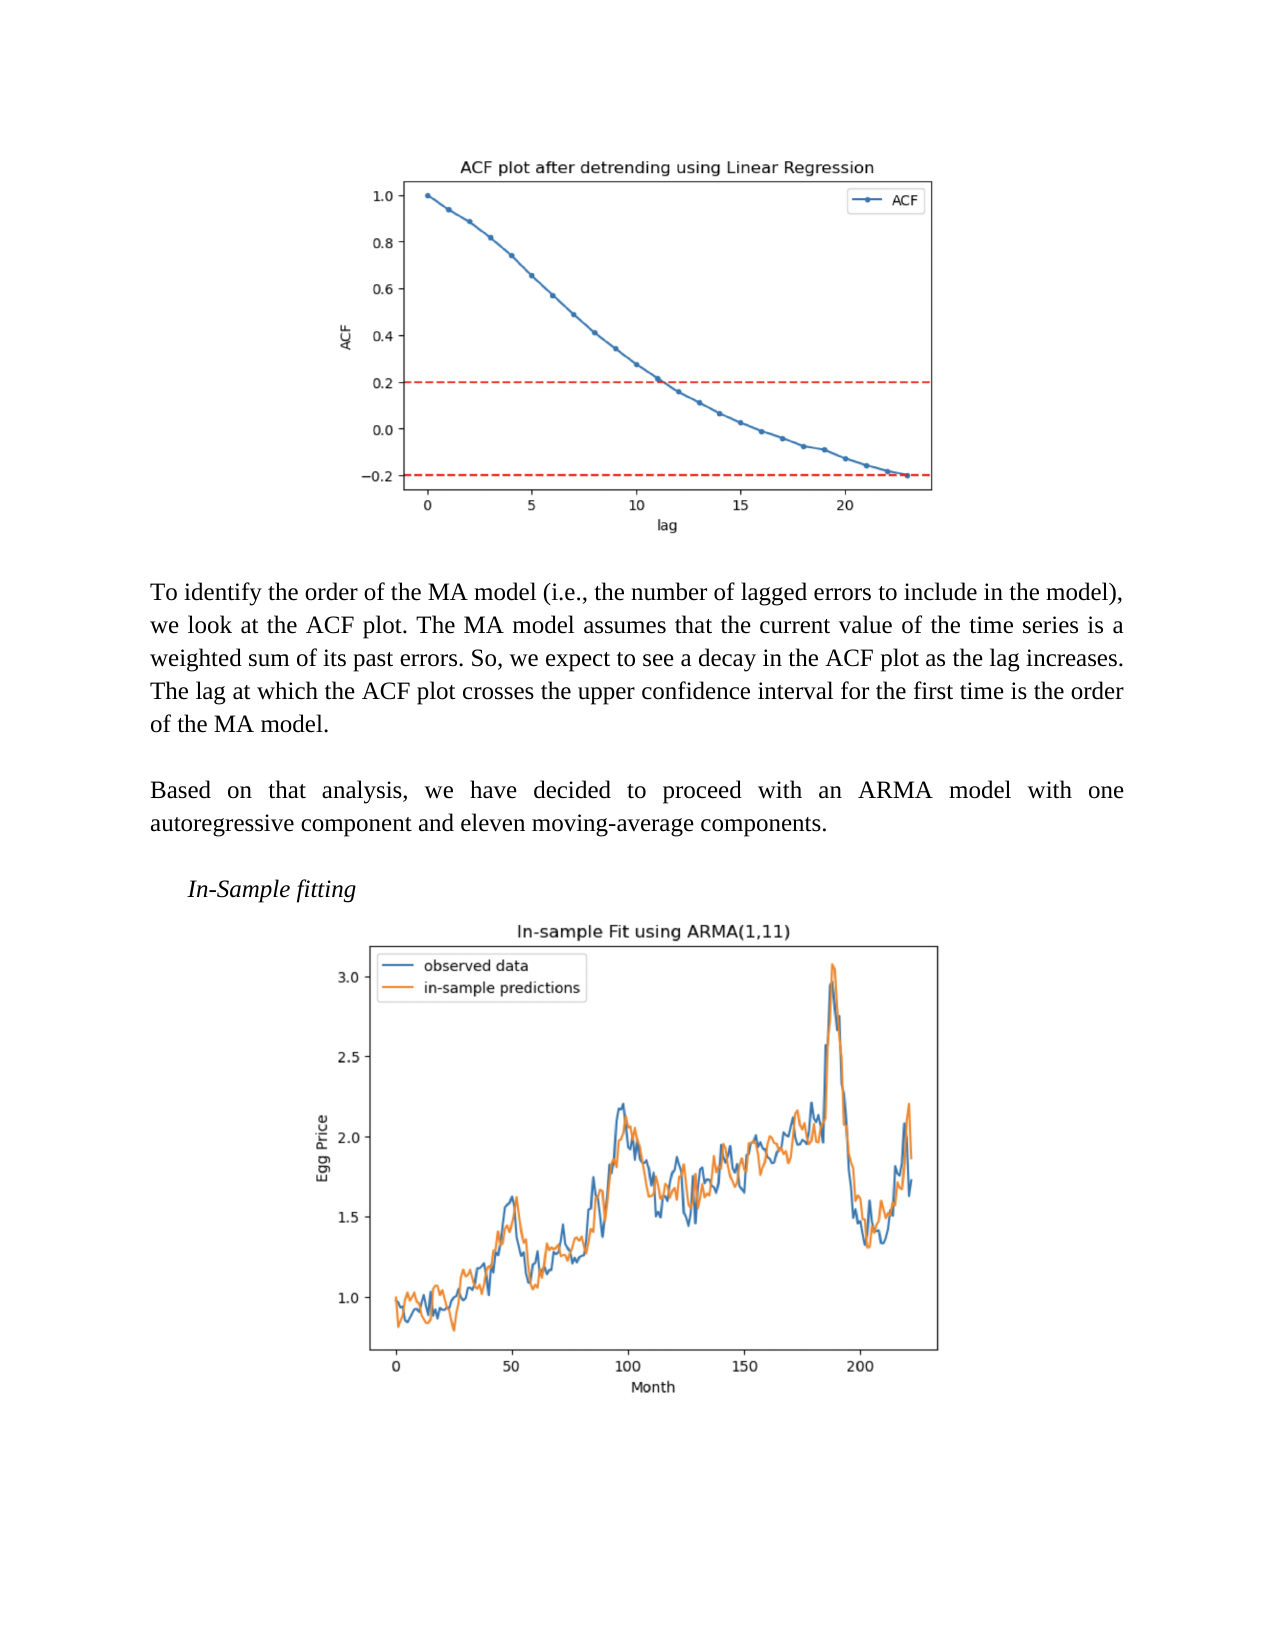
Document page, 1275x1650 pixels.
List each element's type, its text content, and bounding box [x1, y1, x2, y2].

subtitle In-Sample fitting [150, 874, 1125, 903]
text Based on that analysis, we have decided to proceed with an ARMA model with one autoregressive component and eleven moving-average components. [150, 775, 1125, 837]
text To identify the order of the MA model (i.e., the number of lagged errors to include in the model), we look at the ACF plot. The MA model assumes that the current value of the time series is a weighted sum of its past errors. So, we expect to see a decay in the ACF plot as the lag increases. The lag at which the ACF plot crosses the upper confidence interval for the first time is the order of the MA model. [150, 577, 1125, 738]
picture [302, 907, 973, 1414]
picture [318, 150, 958, 540]
